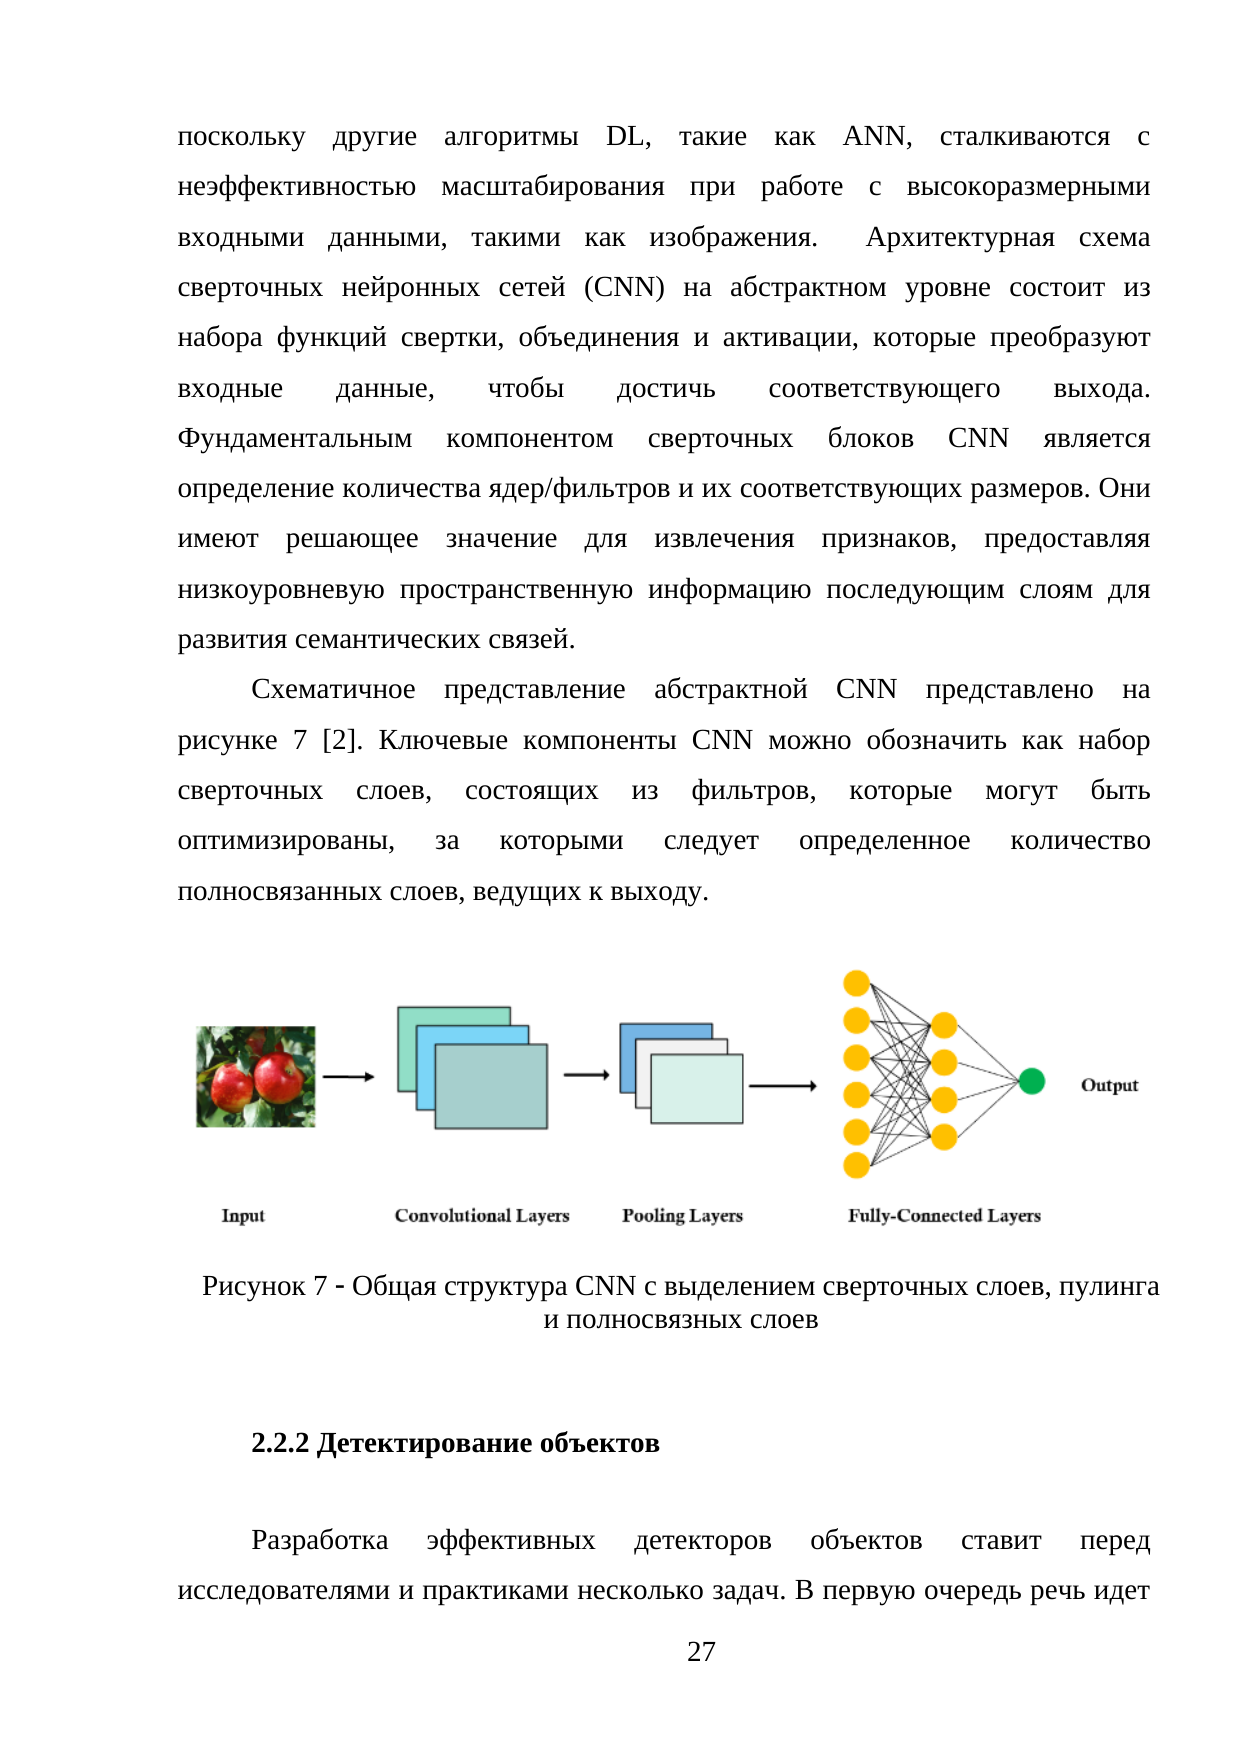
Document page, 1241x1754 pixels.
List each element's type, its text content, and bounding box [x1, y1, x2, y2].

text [177, 118, 1152, 655]
picture [178, 959, 1153, 1239]
text Схематичное представление абстрактной CNN представлено на рисунке 7 [2]. Ключевые компоненты CNN можно обозначить как набор сверточных слоев, состоящих из фильтров, которые могут быть оптимизированы, за которыми следует определенное количество полносвязанных слоев, ведущих к выходу. [177, 672, 1152, 906]
subtitle 2.2.2 Детектирование объектов [177, 1425, 1152, 1459]
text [177, 1522, 1152, 1606]
